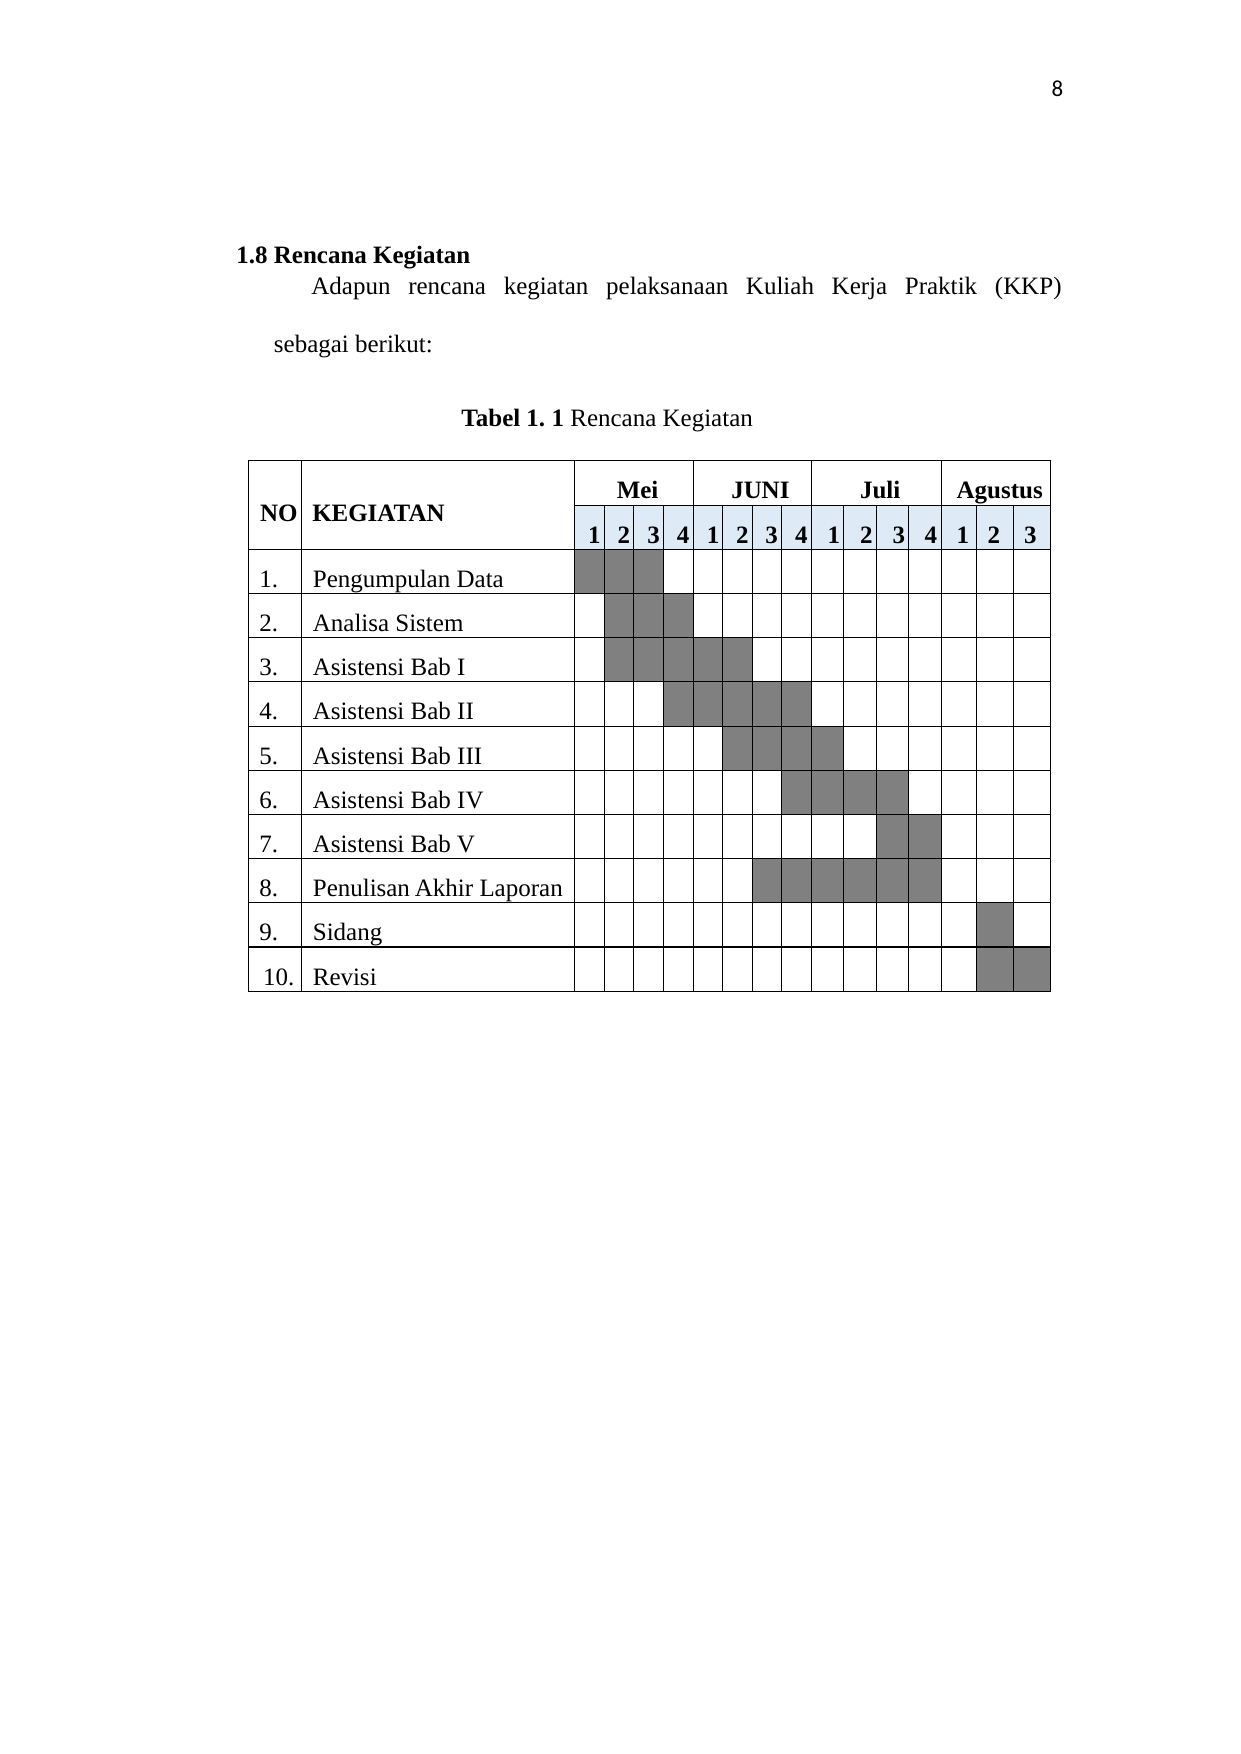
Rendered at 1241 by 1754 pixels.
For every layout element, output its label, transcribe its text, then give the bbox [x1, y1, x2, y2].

table_cell 1 [694, 506, 722, 549]
table_cell [723, 948, 752, 991]
table_cell [575, 594, 604, 637]
table_cell [844, 948, 876, 991]
table_cell [812, 859, 843, 902]
table_cell 2. [249, 594, 301, 637]
table_header KEGIATAN [302, 461, 574, 549]
table_cell [782, 948, 811, 991]
table_cell [605, 682, 633, 726]
table_cell [977, 948, 1013, 991]
table_cell [634, 638, 663, 681]
table_cell [844, 771, 876, 814]
table_cell [942, 727, 976, 770]
table_cell [634, 815, 663, 858]
table_header Juli [812, 461, 941, 505]
table_cell [575, 682, 604, 726]
table_cell [575, 638, 604, 681]
table_cell [812, 550, 843, 593]
table_cell [575, 771, 604, 814]
table_cell [753, 550, 781, 593]
table_cell [753, 727, 781, 770]
table_cell [909, 638, 941, 681]
table_cell Asistensi Bab I [302, 638, 574, 681]
table_cell [753, 903, 781, 946]
table_cell [909, 948, 941, 991]
table_cell 4 [782, 506, 811, 549]
table_cell [782, 771, 811, 814]
table_cell [909, 594, 941, 637]
table_cell [634, 903, 663, 946]
table_cell [753, 948, 781, 991]
table_cell [1014, 903, 1050, 946]
table_cell 5. [249, 727, 301, 770]
table_cell [605, 859, 633, 902]
table_cell [723, 727, 752, 770]
table_header NO [249, 461, 301, 549]
table_cell [844, 594, 876, 637]
text Tabel 1. 1 Rencana Kegiatan [386, 403, 1063, 432]
table_cell [664, 594, 693, 637]
table_cell [942, 815, 976, 858]
table_cell 2 [977, 506, 1013, 549]
table_cell [812, 815, 843, 858]
table_cell [753, 682, 781, 726]
table_cell [694, 682, 722, 726]
table_cell [977, 903, 1013, 946]
table_cell [812, 727, 843, 770]
table_cell 3 [1014, 506, 1050, 549]
table_cell [782, 682, 811, 726]
table_cell [605, 594, 633, 637]
table_cell [694, 771, 722, 814]
table_cell [942, 948, 976, 991]
table_cell [812, 638, 843, 681]
table_cell [844, 682, 876, 726]
table_cell [723, 815, 752, 858]
table_cell [694, 638, 722, 681]
table_cell [782, 638, 811, 681]
table_cell [753, 771, 781, 814]
table_cell [977, 682, 1013, 726]
table_cell [575, 550, 604, 593]
table_cell 2 [844, 506, 876, 549]
table_cell [1014, 948, 1050, 991]
table_cell [694, 903, 722, 946]
table_cell [605, 948, 633, 991]
table_cell Asistensi Bab IV [302, 771, 574, 814]
table_cell [977, 594, 1013, 637]
table_cell [634, 771, 663, 814]
table_cell [605, 638, 633, 681]
table_cell [694, 859, 722, 902]
table_cell [1014, 550, 1050, 593]
list Adapun rencana kegiatan pelaksanaan Kuliah Kerja Praktik (KKP) sebagai berikut: [274, 271, 1062, 358]
table_cell [782, 859, 811, 902]
table_cell [605, 727, 633, 770]
table_cell [723, 682, 752, 726]
table_cell [723, 771, 752, 814]
table_cell [605, 550, 633, 593]
table_cell 4 [664, 506, 693, 549]
table_header Agustus [942, 461, 1050, 505]
table_cell [1014, 682, 1050, 726]
table_cell [877, 815, 908, 858]
table_cell [634, 727, 663, 770]
table_cell 4. [249, 682, 301, 726]
table_cell [909, 550, 941, 593]
table_cell [634, 550, 663, 593]
table_cell [664, 771, 693, 814]
table_cell [694, 815, 722, 858]
table_cell Asistensi Bab II [302, 682, 574, 726]
table_cell 2 [723, 506, 752, 549]
table_cell [664, 859, 693, 902]
table_cell [909, 727, 941, 770]
subtitle 1.8 Rencana Kegiatan [236, 240, 1063, 269]
table_cell [753, 815, 781, 858]
table_cell 3. [249, 638, 301, 681]
table_cell [942, 771, 976, 814]
table_cell [977, 771, 1013, 814]
table_cell [1014, 638, 1050, 681]
table_cell 4 [909, 506, 941, 549]
table_cell 1 [942, 506, 976, 549]
table_cell 8. [249, 859, 301, 902]
table_cell [664, 550, 693, 593]
table_cell 3 [753, 506, 781, 549]
table_cell 3 [634, 506, 663, 549]
table_cell 2 [605, 506, 633, 549]
table_cell [664, 903, 693, 946]
table_cell [782, 550, 811, 593]
table_cell [909, 859, 941, 902]
table_cell [694, 948, 722, 991]
table_cell [575, 903, 604, 946]
table_cell [664, 727, 693, 770]
table_cell [605, 771, 633, 814]
table_cell [877, 727, 908, 770]
table_cell [634, 859, 663, 902]
table_cell [942, 638, 976, 681]
table_cell [812, 771, 843, 814]
table_cell 7. [249, 815, 301, 858]
table_cell [844, 815, 876, 858]
table_cell [1014, 594, 1050, 637]
table_cell Asistensi Bab III [302, 727, 574, 770]
table_cell [723, 859, 752, 902]
table_cell [977, 859, 1013, 902]
table_cell [812, 682, 843, 726]
table_cell [782, 903, 811, 946]
table_cell [877, 638, 908, 681]
table_cell 6. [249, 771, 301, 814]
table_cell [782, 594, 811, 637]
table_cell [605, 903, 633, 946]
table_cell [575, 948, 604, 991]
table_cell [977, 638, 1013, 681]
table_cell 1 [812, 506, 843, 549]
table_cell [664, 638, 693, 681]
table_cell [977, 550, 1013, 593]
table_cell Analisa Sistem [302, 594, 574, 637]
table_cell [575, 727, 604, 770]
table_cell [723, 550, 752, 593]
table_cell [664, 948, 693, 991]
table_cell [723, 903, 752, 946]
table_cell [844, 859, 876, 902]
table_cell 10. [249, 948, 301, 991]
table_cell [694, 550, 722, 593]
table_cell Asistensi Bab V [302, 815, 574, 858]
table_cell [812, 594, 843, 637]
table_cell [909, 903, 941, 946]
table_cell [909, 682, 941, 726]
table_cell [942, 682, 976, 726]
table_cell [844, 550, 876, 593]
table_cell [812, 903, 843, 946]
table_cell [877, 594, 908, 637]
table_cell 1. [249, 550, 301, 593]
table_cell [844, 727, 876, 770]
table_cell [1014, 859, 1050, 902]
table_cell [605, 815, 633, 858]
table_cell [877, 771, 908, 814]
table_cell [782, 815, 811, 858]
table_cell [694, 727, 722, 770]
table_cell [877, 859, 908, 902]
table_cell [977, 727, 1013, 770]
table_cell [782, 727, 811, 770]
table_cell [723, 638, 752, 681]
table_cell [634, 682, 663, 726]
table_cell [877, 682, 908, 726]
table_cell [694, 594, 722, 637]
table_cell [664, 682, 693, 726]
table_cell [723, 594, 752, 637]
table_cell [753, 859, 781, 902]
table_cell [942, 859, 976, 902]
table_cell Sidang [302, 903, 574, 946]
table_cell [877, 903, 908, 946]
table_cell [634, 948, 663, 991]
table_cell [1014, 771, 1050, 814]
table_cell 9. [249, 903, 301, 946]
table_cell [753, 638, 781, 681]
table_cell [575, 815, 604, 858]
table_cell [909, 815, 941, 858]
table_cell 3 [877, 506, 908, 549]
table_cell [942, 903, 976, 946]
table_cell Penulisan Akhir Laporan [302, 859, 574, 902]
table_header Mei [575, 461, 693, 505]
table_cell [812, 948, 843, 991]
table_cell [753, 594, 781, 637]
table_cell 1 [575, 506, 604, 549]
table_cell [942, 550, 976, 593]
table_cell [942, 594, 976, 637]
table_cell Revisi [302, 948, 574, 991]
table_cell [664, 815, 693, 858]
table_cell [909, 771, 941, 814]
table_cell [844, 638, 876, 681]
table_cell Pengumpulan Data [302, 550, 574, 593]
table_cell [877, 948, 908, 991]
table_cell [877, 550, 908, 593]
table_cell [575, 859, 604, 902]
table_cell [977, 815, 1013, 858]
table_cell [1014, 815, 1050, 858]
table_header JUNI [694, 461, 811, 505]
table_cell [1014, 727, 1050, 770]
table_cell [634, 594, 663, 637]
table_cell [844, 903, 876, 946]
